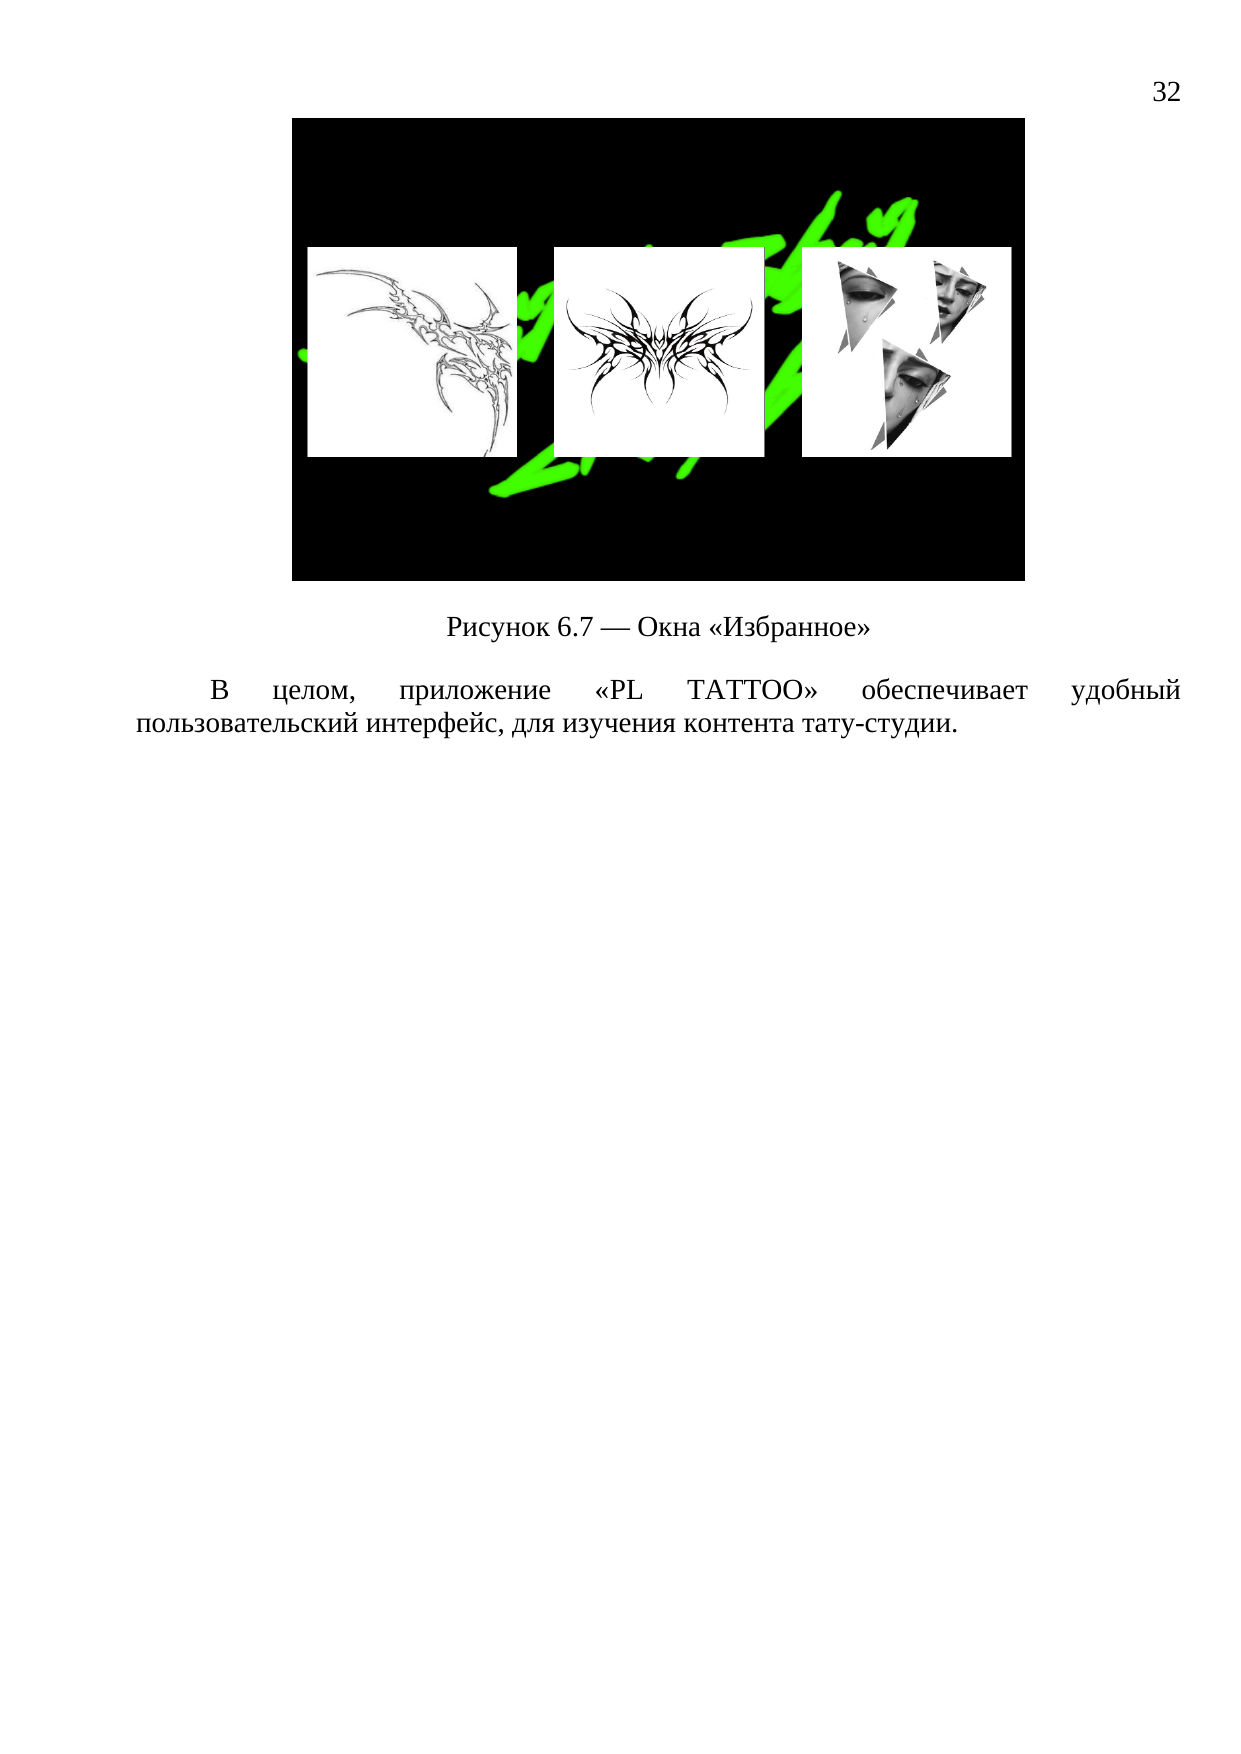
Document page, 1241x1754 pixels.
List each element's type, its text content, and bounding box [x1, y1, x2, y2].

text Рисунок 6.7 — Окна «Избранное» [136, 609, 1181, 643]
picture [292, 118, 1025, 581]
text В целом, приложение «PL TATTOO» обеспечивает удобный пользовательский интерфейс, для изучения контента тату-студии. [136, 672, 1181, 739]
